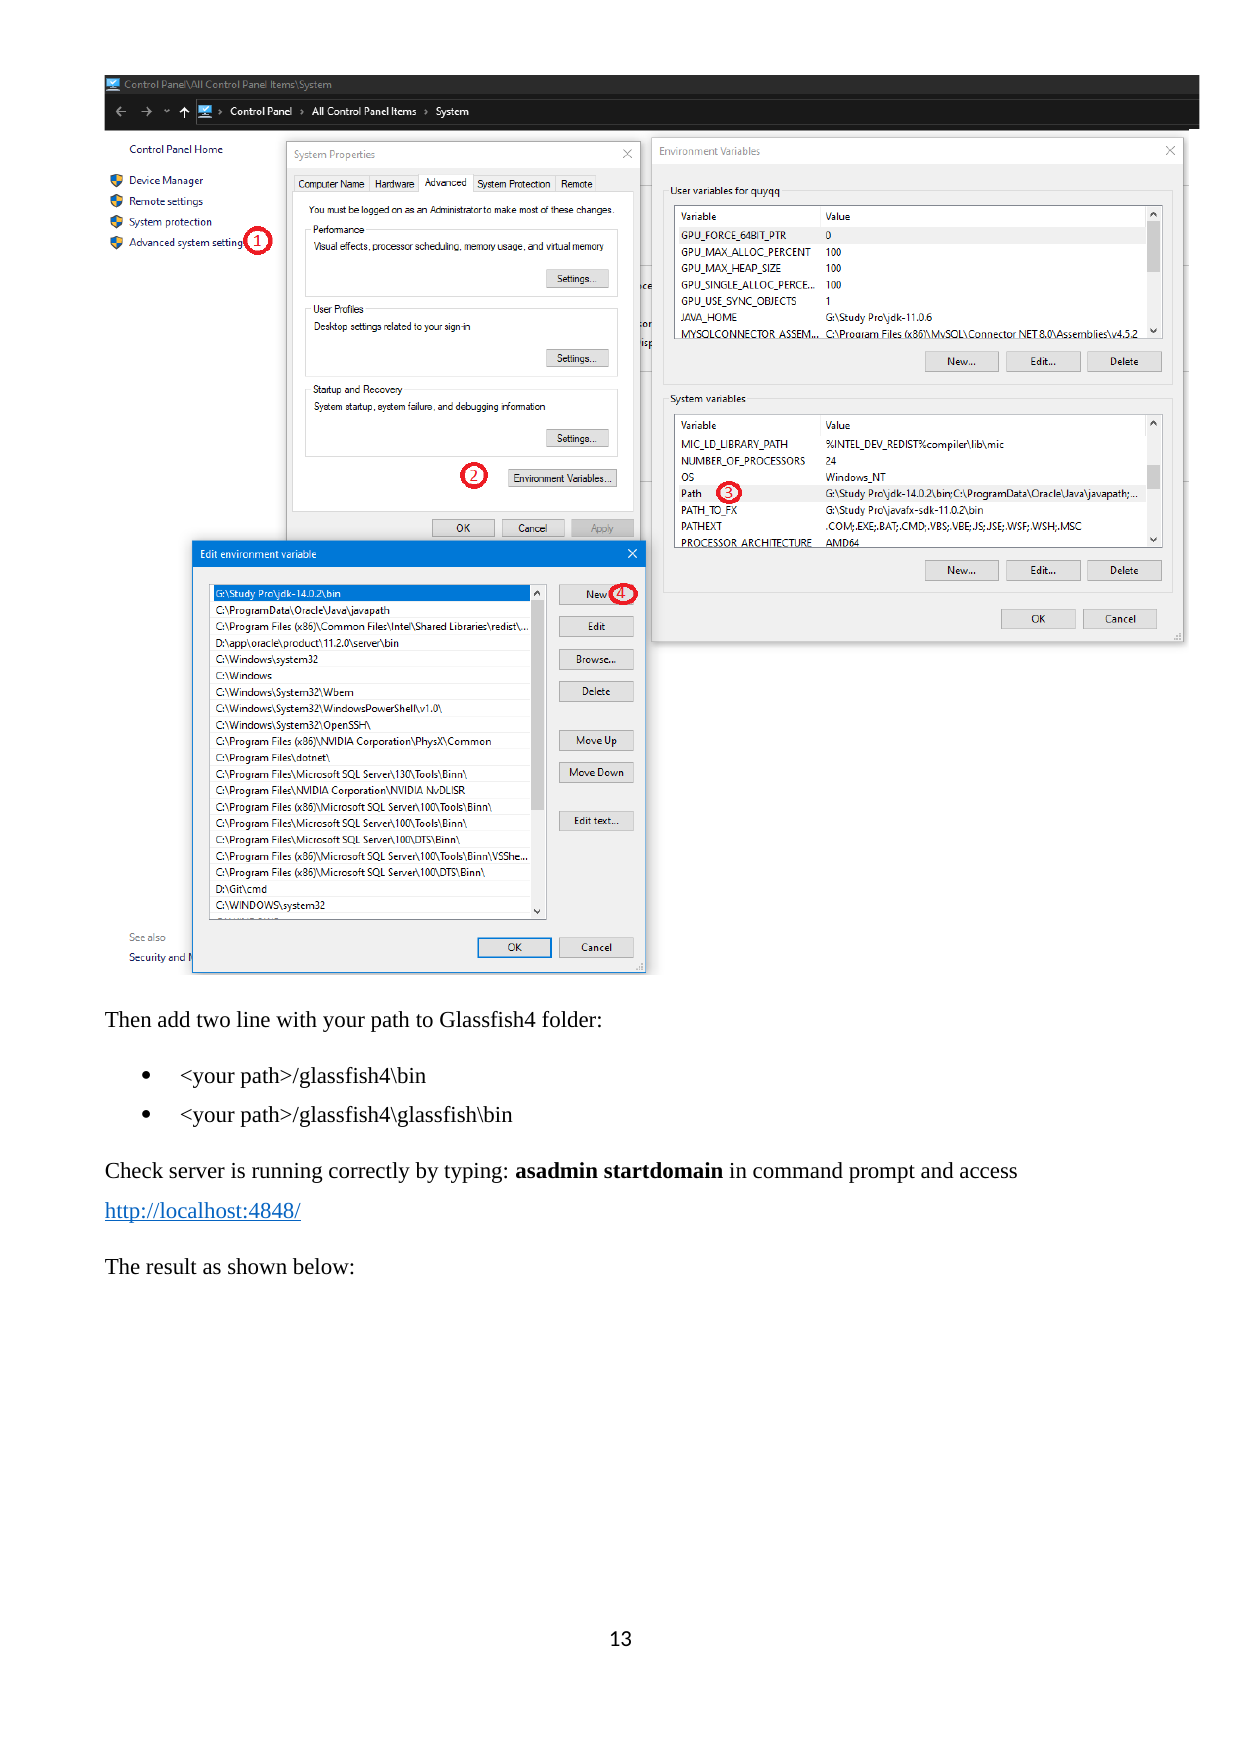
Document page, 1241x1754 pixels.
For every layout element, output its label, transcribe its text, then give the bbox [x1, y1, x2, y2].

list <your path>/glassfish4\glassfish\bin [142, 1101, 1165, 1128]
text Check server is running correctly by typing: asadmin startdomain in command prompt and access http://localhost:4848/ [104, 1157, 1165, 1223]
list <your path>/glassfish4\bin [142, 1062, 1165, 1088]
picture [104, 75, 1200, 975]
text The result as shown below: [104, 1253, 1165, 1279]
text Then add two line with your path to Glassfish4 folder: [104, 1006, 1165, 1032]
